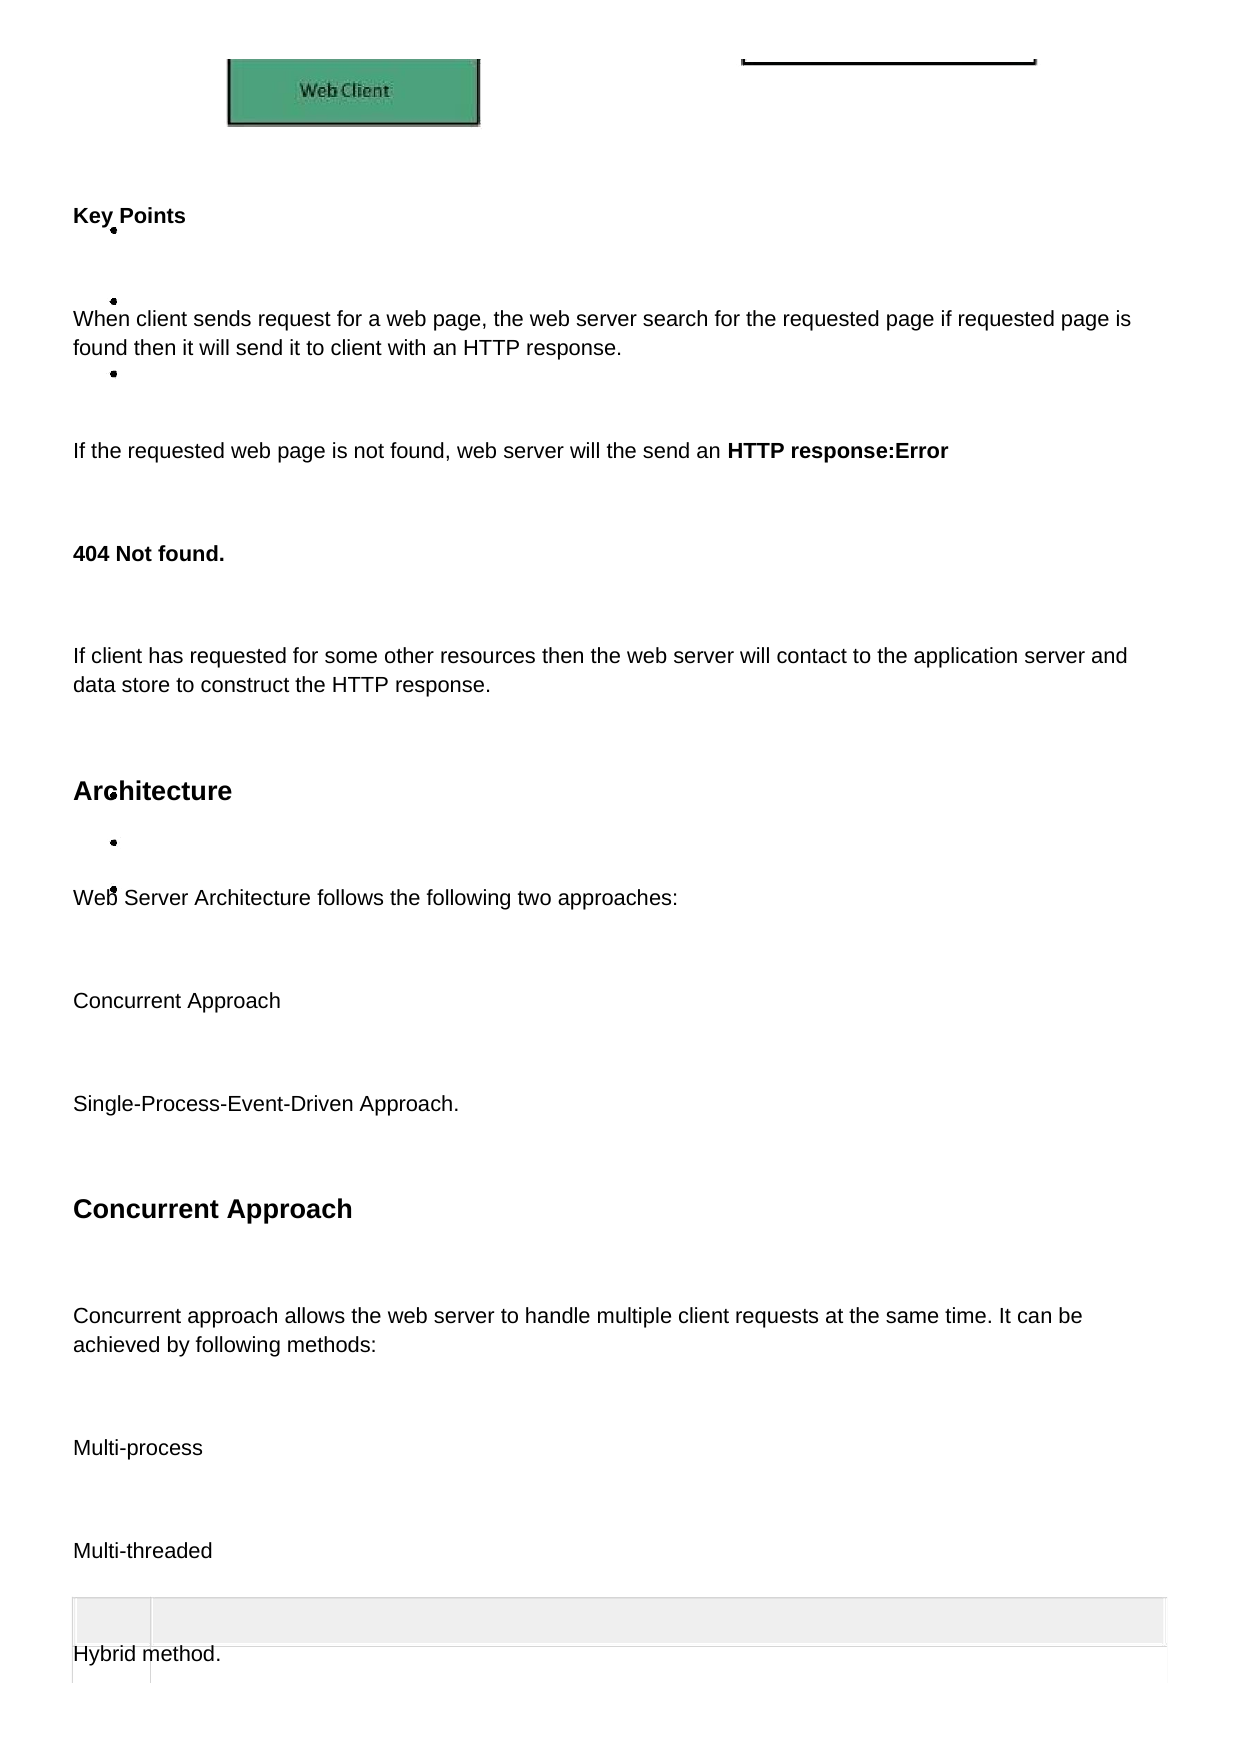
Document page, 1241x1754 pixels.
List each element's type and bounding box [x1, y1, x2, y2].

picture [71, 59, 1168, 1683]
